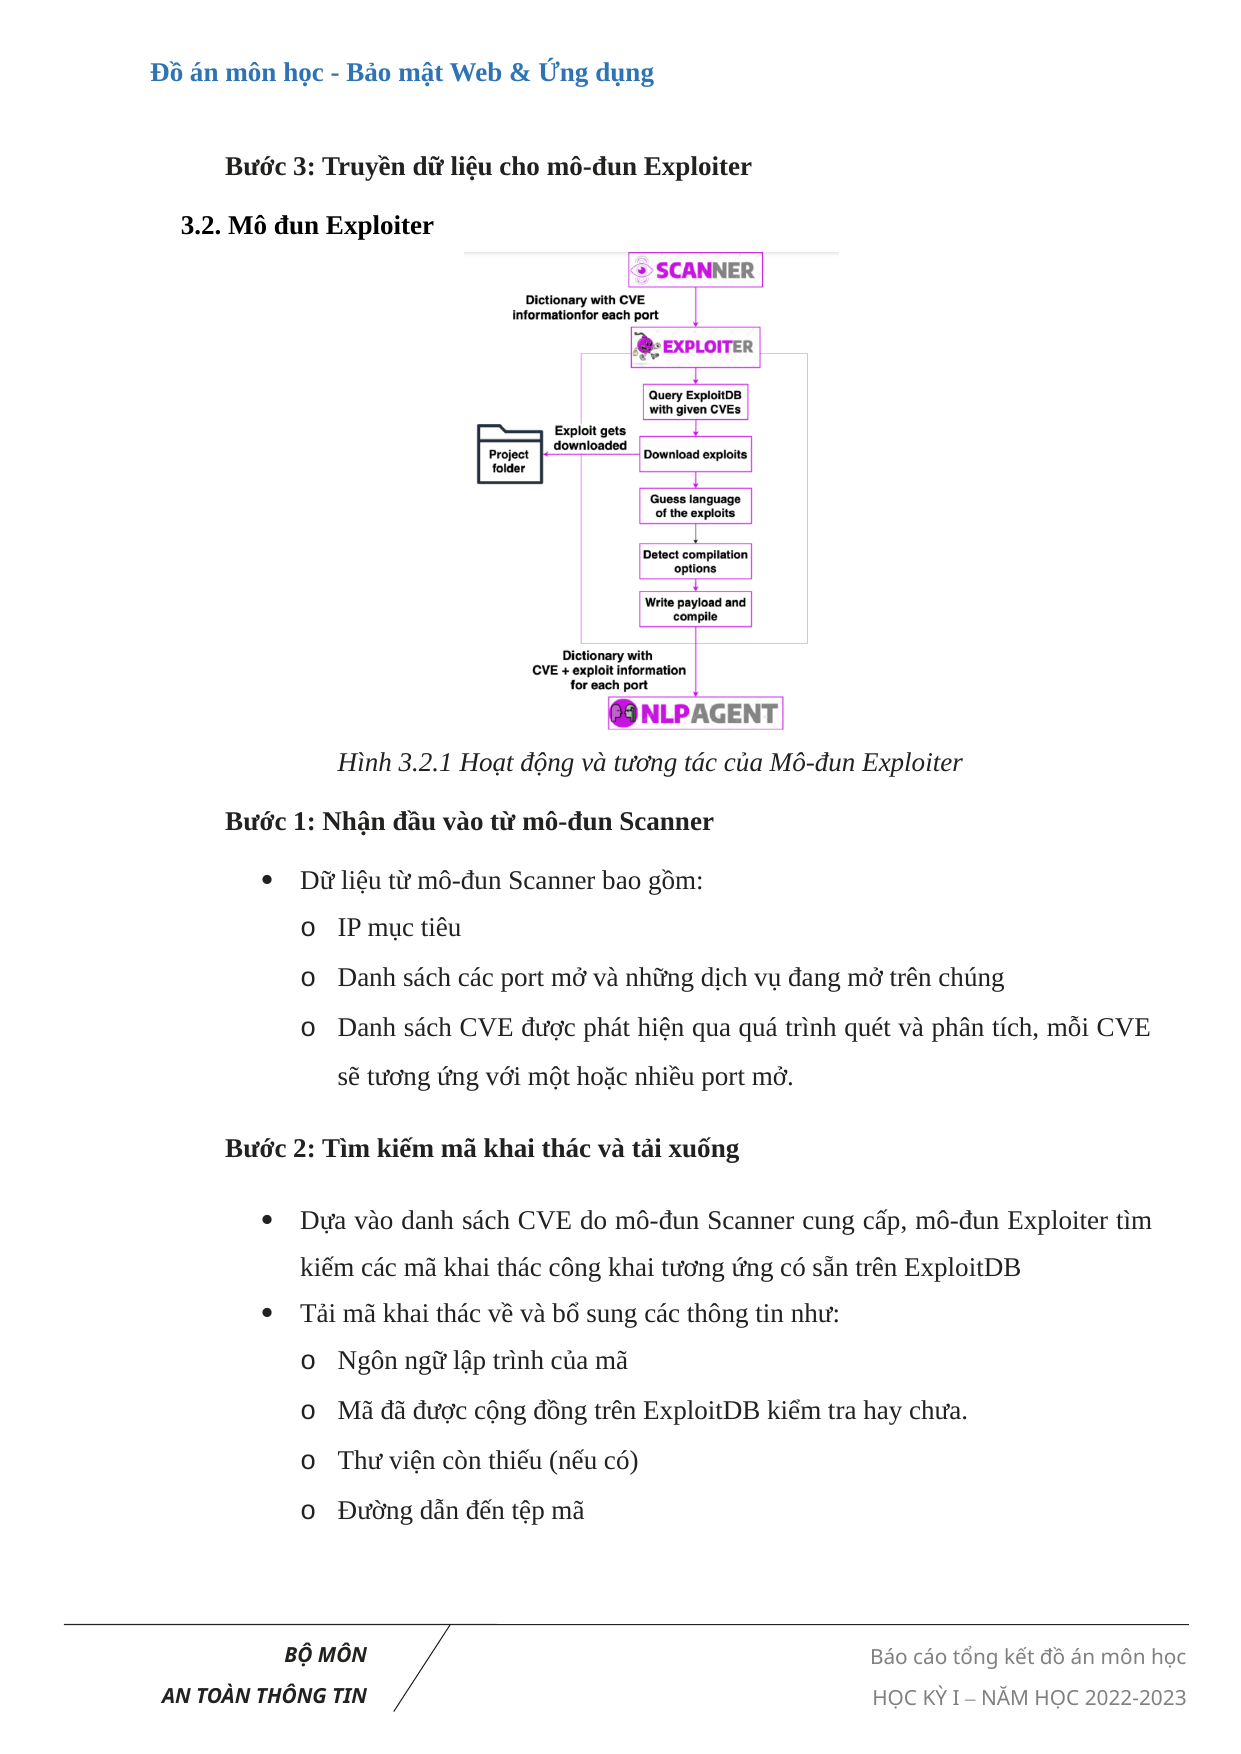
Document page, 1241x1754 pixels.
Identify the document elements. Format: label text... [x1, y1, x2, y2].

list Danh sách các port mở và những dịch vụ đang mở trên chúng [300, 961, 1153, 995]
text Hình 3.2.1 Hoạt động và tương tác của Mô-đun Exploiter [150, 746, 1153, 777]
picture [463, 252, 840, 734]
subtitle 3.2. Mô đun Exploiter [181, 209, 1153, 240]
text Bước 2: Tìm kiếm mã khai thác và tải xuống [225, 1132, 1153, 1163]
list Thư viện còn thiếu (nếu có) [300, 1444, 1153, 1478]
list Đường dẫn đến tệp mã [300, 1494, 1153, 1528]
list Tải mã khai thác về và bổ sung các thông tin như: [262, 1297, 1153, 1328]
list Danh sách CVE được phát hiện qua quá trình quét và phân tích, mỗi CVE sẽ tương ứng với một hoặc nhiều port mở. [300, 1012, 1153, 1092]
text Bước 1: Nhận đầu vào từ mô-đun Scanner [225, 805, 1153, 836]
list Ngôn ngữ lập trình của mã [300, 1344, 1153, 1378]
list Dựa vào danh sách CVE do mô-đun Scanner cung cấp, mô-đun Exploiter tìm kiếm các mã khai thác công khai tương ứng có sẵn trên ExploitDB [262, 1204, 1153, 1282]
text Bước 3: Truyền dữ liệu cho mô-đun Exploiter [181, 150, 1153, 181]
list Mã đã được cộng đồng trên ExploitDB kiểm tra hay chưa. [300, 1394, 1153, 1428]
list Dữ liệu từ mô-đun Scanner bao gồm: [262, 864, 1153, 896]
list IP mục tiêu [300, 911, 1153, 945]
